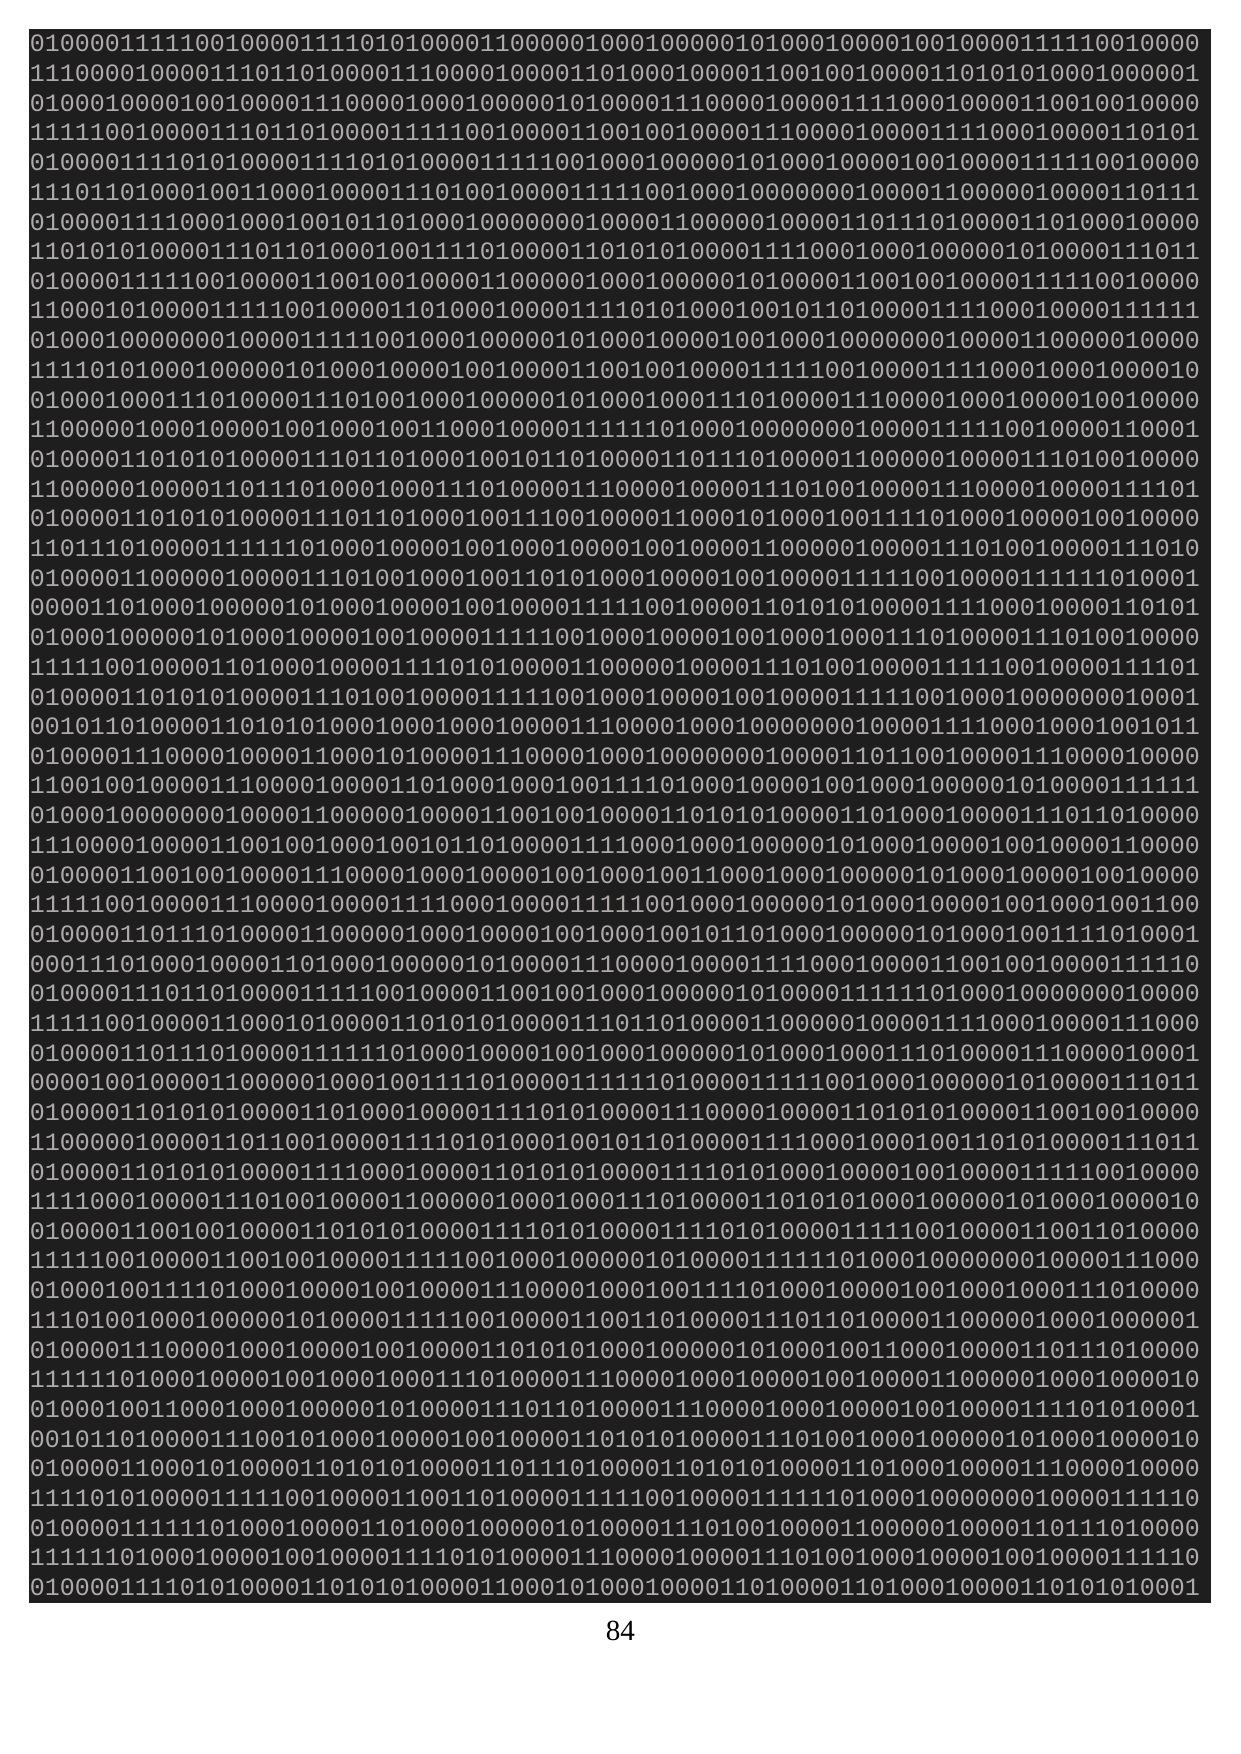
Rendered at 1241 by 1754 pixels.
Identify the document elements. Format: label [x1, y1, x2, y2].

text [29, 29, 1211, 1603]
